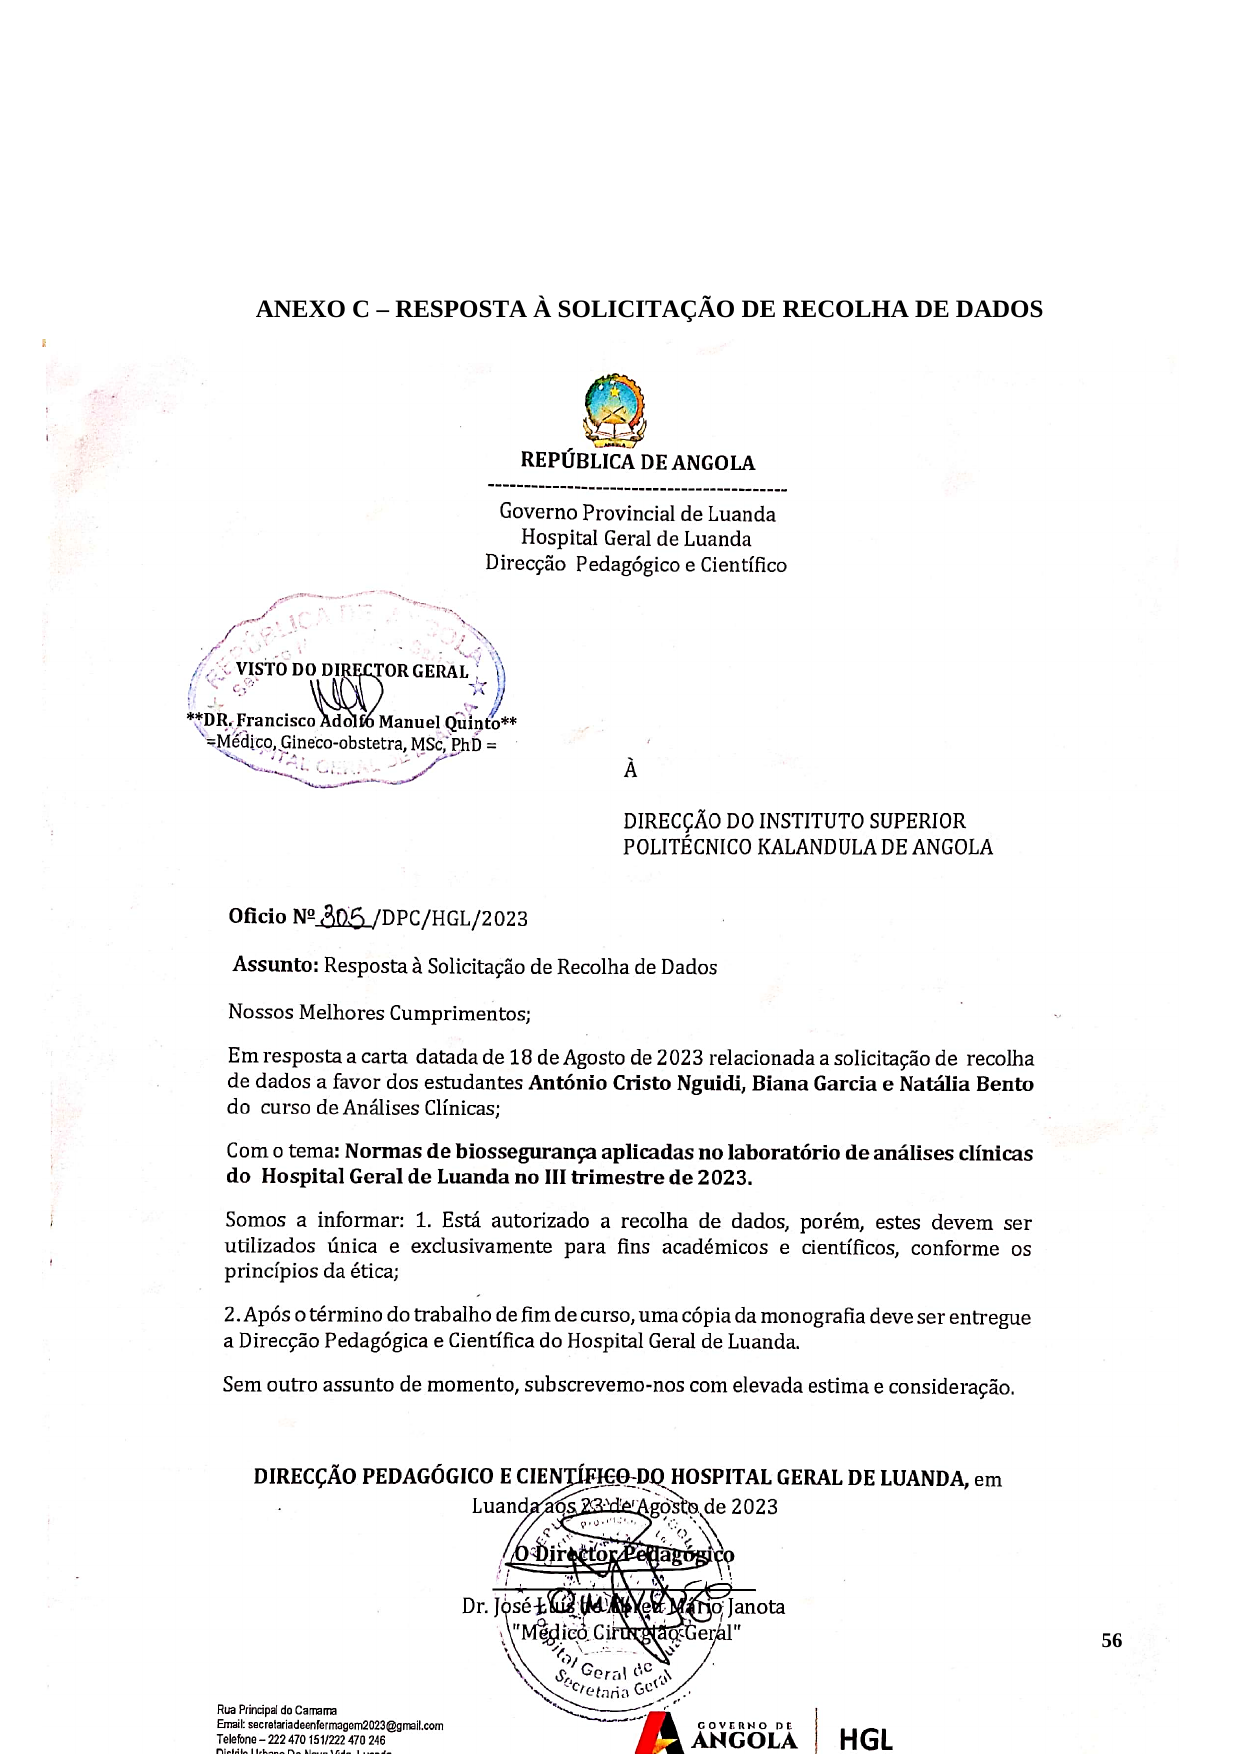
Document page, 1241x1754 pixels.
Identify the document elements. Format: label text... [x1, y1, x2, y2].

text ANEXO C – RESPOSTA À SOLICITAÇÃO DE RECOLHA DE DADOS [177, 294, 1122, 323]
picture [42, 339, 1179, 1754]
